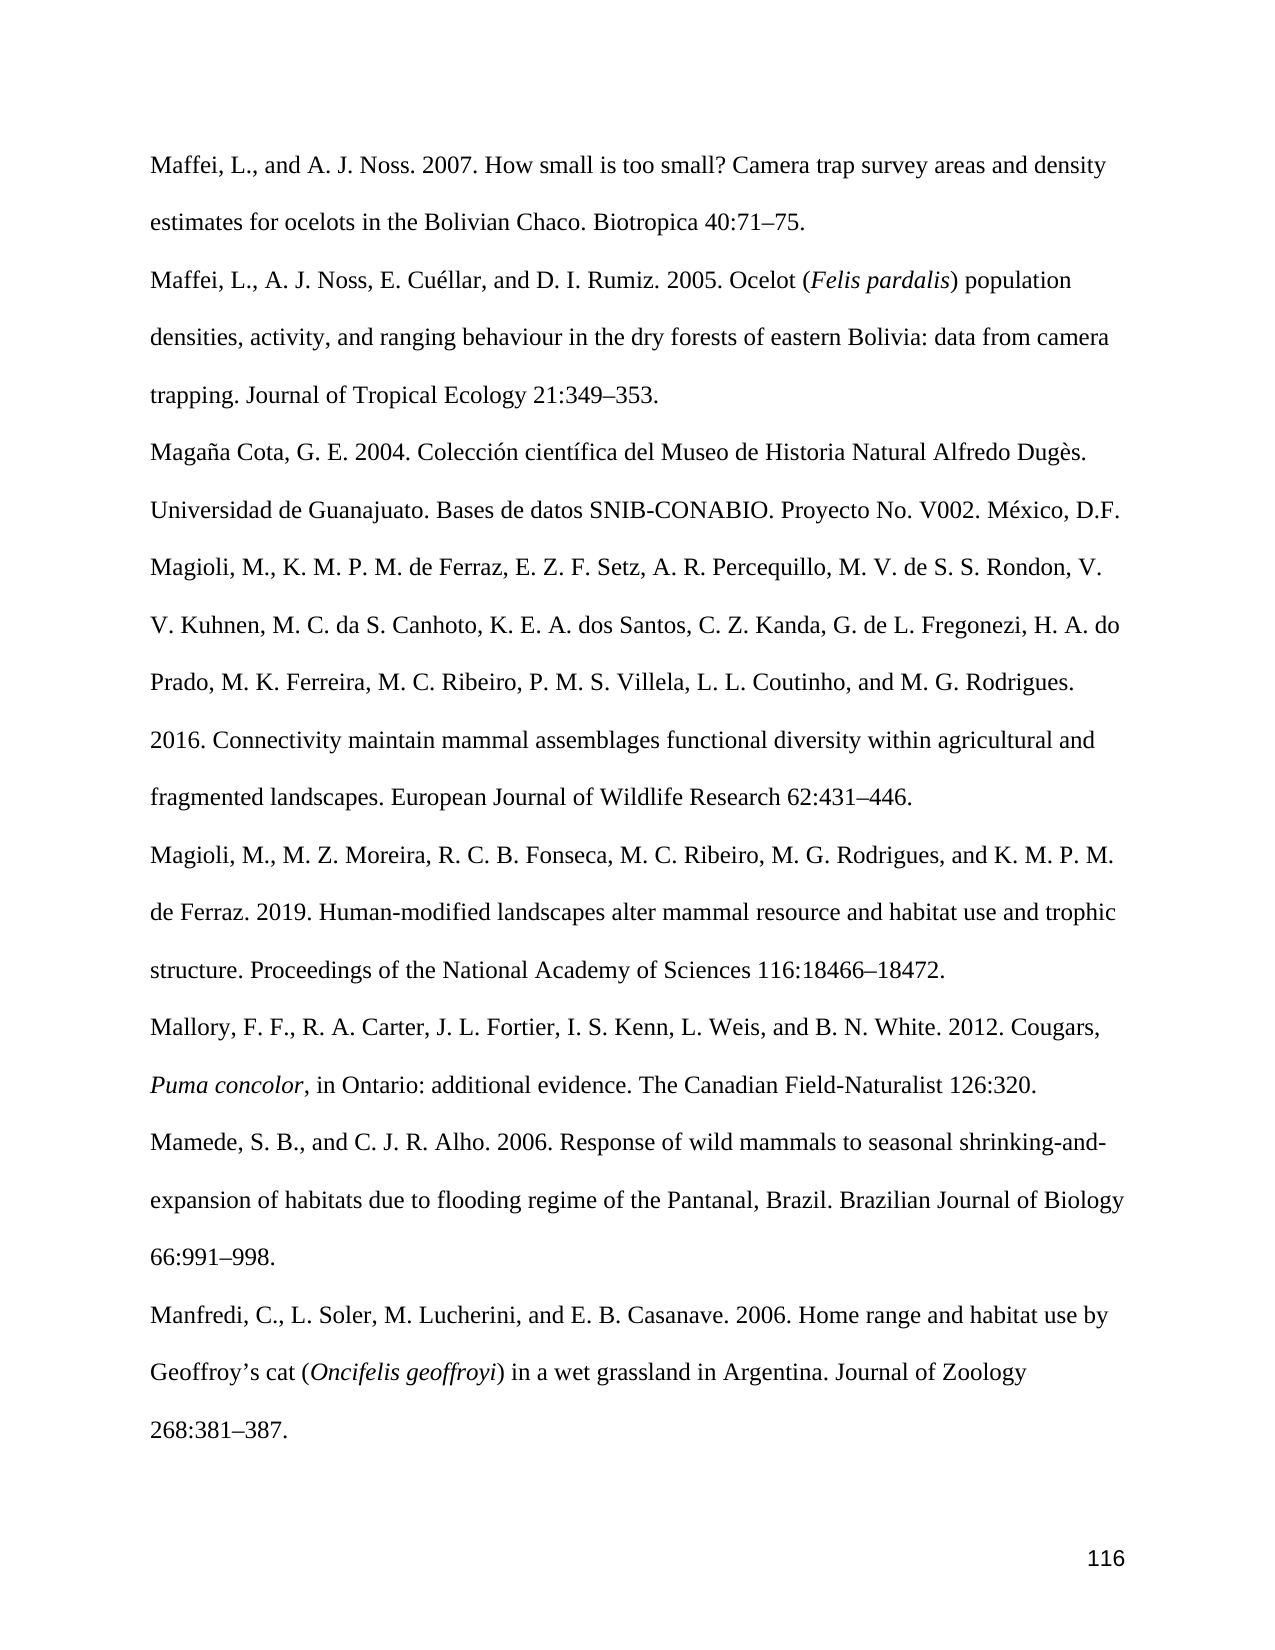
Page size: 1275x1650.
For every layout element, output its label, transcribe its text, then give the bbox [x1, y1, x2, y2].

text Magaña Cota, G. E. 2004. Colección científica del Museo de Historia Natural Alfredo Dugès. Universidad de Guanajuato. Bases de datos SNIB-CONABIO. Proyecto No. V002. México, D.F. [150, 437, 1125, 524]
text Magioli, M., M. Z. Moreira, R. C. B. Fonseca, M. C. Ribeiro, M. G. Rodrigues, and K. M. P. M. de Ferraz. 2019. Human-modified landscapes alter mammal resource and habitat use and trophic structure. Proceedings of the National Academy of Sciences 116:18466–18472. [150, 840, 1125, 984]
text Mamede, S. B., and C. J. R. Alho. 2006. Response of wild mammals to seasonal shrinking-and-expansion of habitats due to flooding regime of the Pantanal, Brazil. Brazilian Journal of Biology 66:991–998. [150, 1127, 1125, 1271]
text Manfredi, C., L. Soler, M. Lucherini, and E. B. Casanave. 2006. Home range and habitat use by Geoffroy’s cat (Oncifelis geoffroyi) in a wet grassland in Argentina. Journal of Zoology 268:381–387. [150, 1300, 1125, 1444]
text Maffei, L., A. J. Noss, E. Cuéllar, and D. I. Rumiz. 2005. Ocelot (Felis pardalis) population densities, activity, and ranging behaviour in the dry forests of eastern Bolivia: data from camera trapping. Journal of Tropical Ecology 21:349–353. [150, 265, 1125, 409]
text Maffei, L., and A. J. Noss. 2007. How small is too small? Camera trap survey areas and density estimates for ocelots in the Bolivian Chaco. Biotropica 40:71–75. [150, 150, 1125, 236]
text Mallory, F. F., R. A. Carter, J. L. Fortier, I. S. Kenn, L. Weis, and B. N. White. 2012. Cougars, Puma concolor, in Ontario: additional evidence. The Canadian Field-Naturalist 126:320. [150, 1012, 1125, 1099]
text Magioli, M., K. M. P. M. de Ferraz, E. Z. F. Setz, A. R. Percequillo, M. V. de S. S. Rondon, V. V. Kuhnen, M. C. da S. Canhoto, K. E. A. dos Santos, C. Z. Kanda, G. de L. Fregonezi, H. A. do Prado, M. K. Ferreira, M. C. Ribeiro, P. M. S. Villela, L. L. Coutinho, and M. G. Rodrigues. 2016. Connectivity maintain mammal assemblages functional diversity within agricultural and fragmented landscapes. European Journal of Wildlife Research 62:431–446. [150, 552, 1125, 811]
